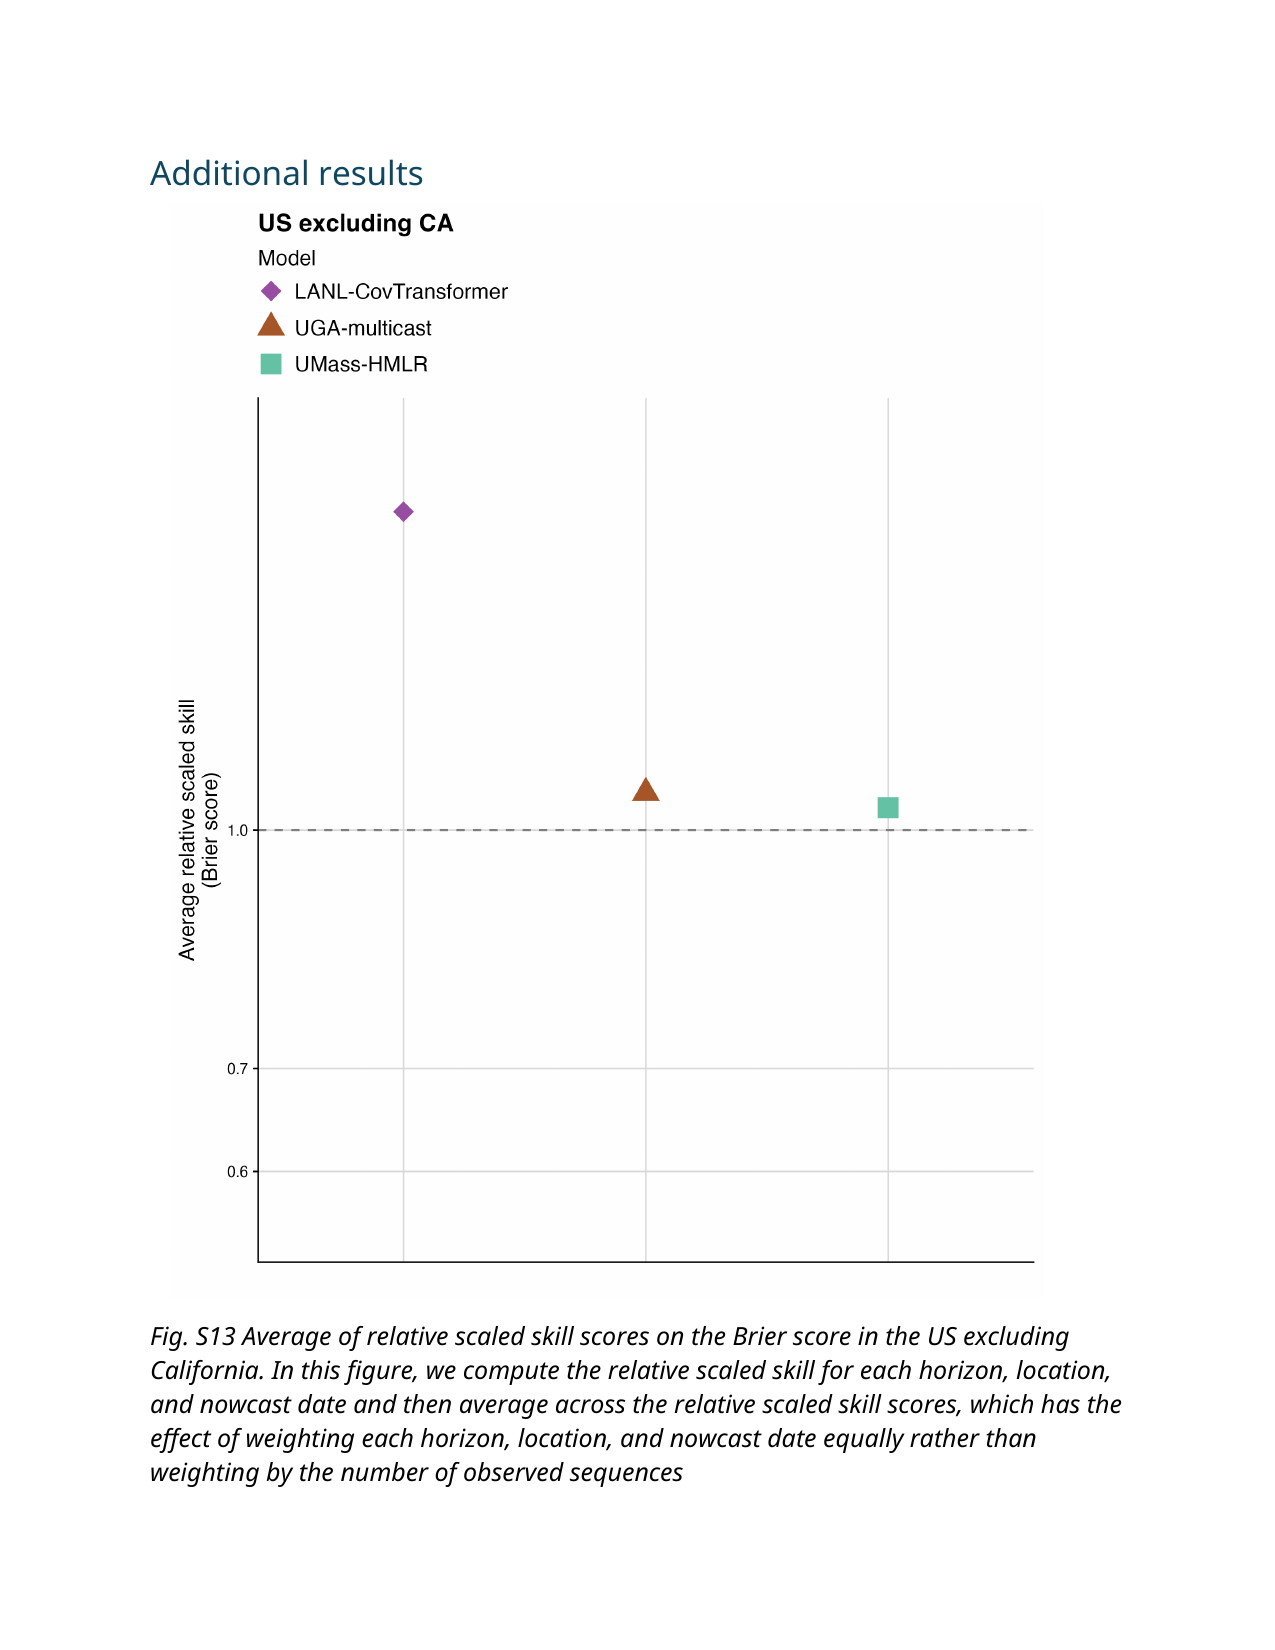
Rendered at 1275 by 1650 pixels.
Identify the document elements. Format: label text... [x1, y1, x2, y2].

picture [168, 203, 1044, 1298]
subtitle Additional results [150, 150, 1125, 195]
text Fig. S13 Average of relative scaled skill scores on the Brier score in the US excluding California. In this figure, we compute the relative scaled skill for each horizon, location, and nowcast date and then average across the relative scaled skill scores, which has the effect of weighting each horizon, location, and nowcast date equally rather than weighting by the number of observed sequences [150, 1318, 1125, 1489]
